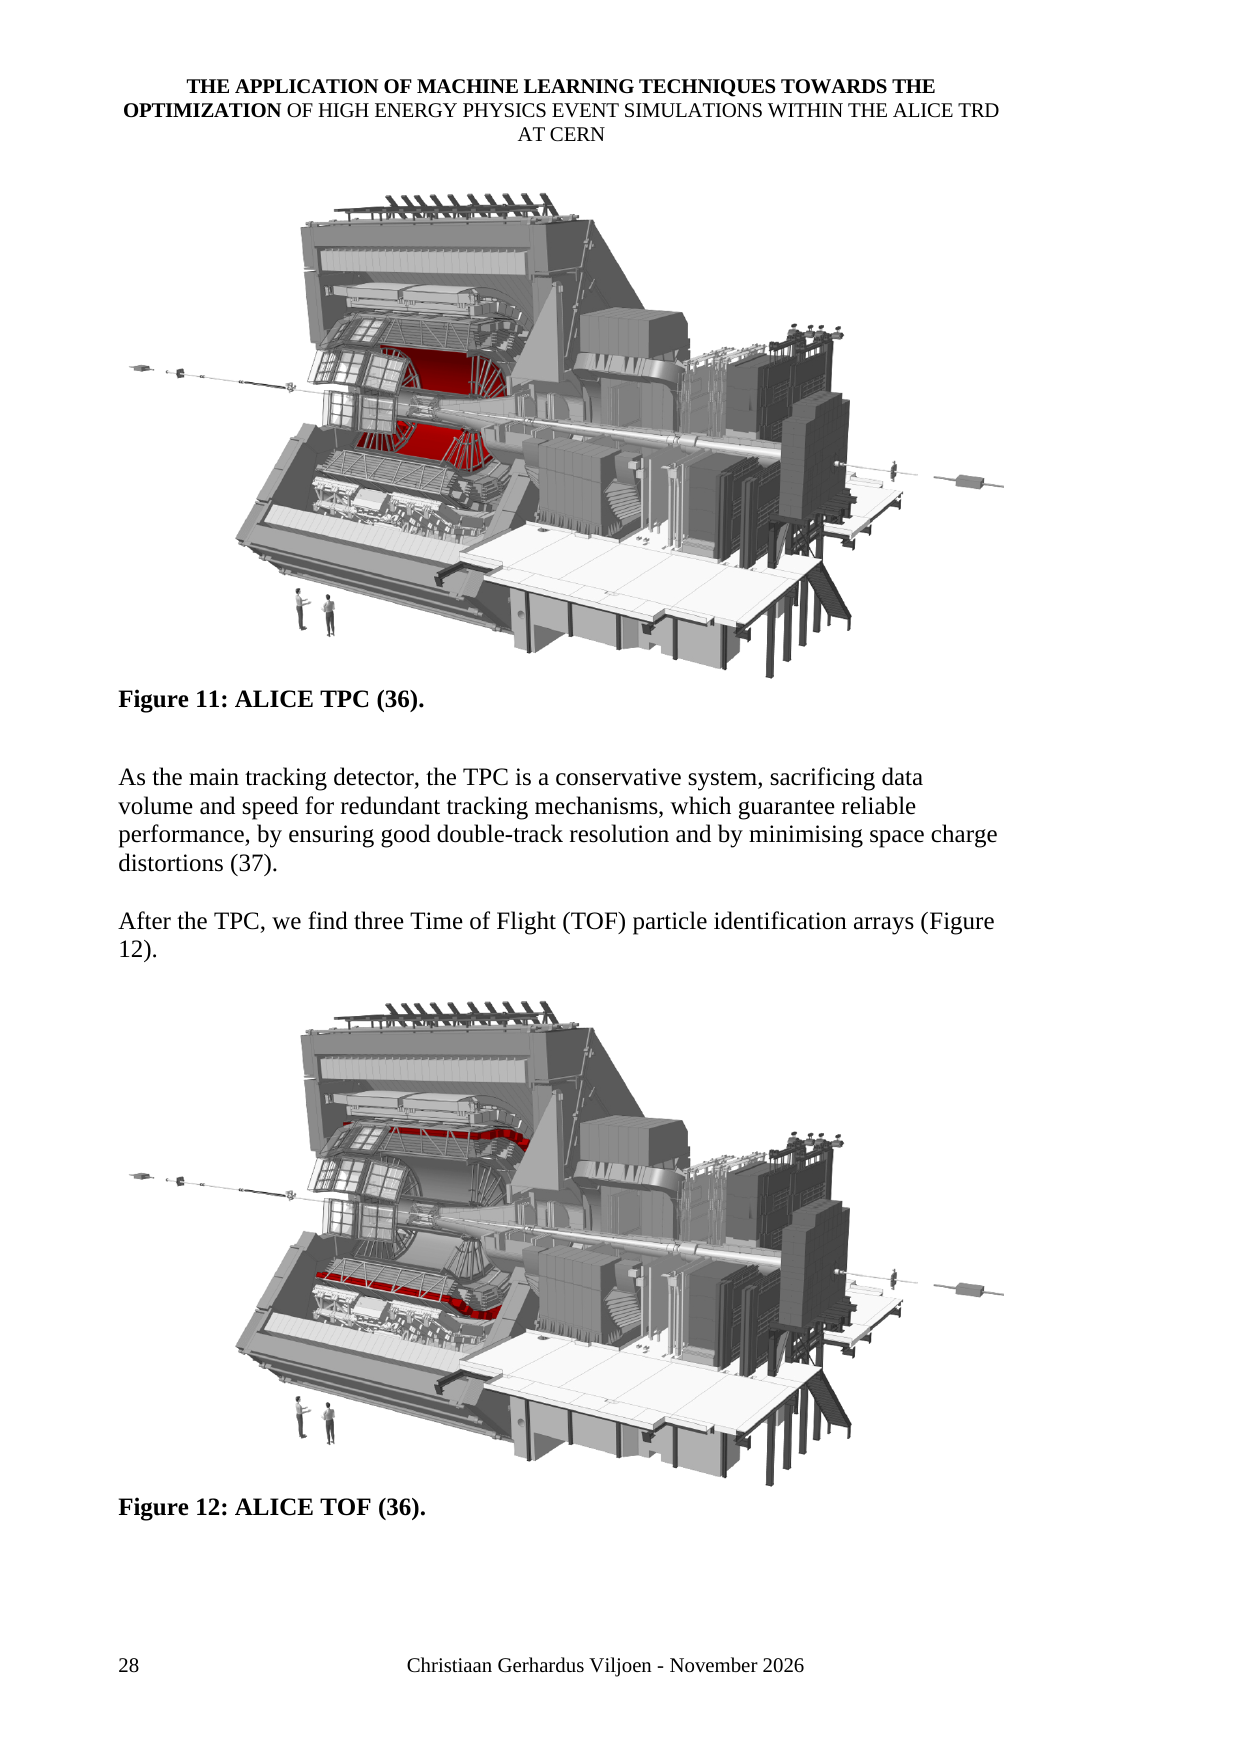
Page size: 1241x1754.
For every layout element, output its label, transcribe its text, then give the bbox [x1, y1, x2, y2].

text Figure 12: ALICE TOF . [118, 1492, 1004, 1521]
picture [118, 992, 1004, 1492]
text As the main tracking detector, the TPC is a conservative system, sacrificing data volume and speed for redundant tracking mechanisms, which guarantee reliable performance, by ensuring good double-track resolution and by minimising space charge distortions . [118, 762, 1004, 877]
picture [118, 183, 1004, 684]
text After the TPC, we find three Time of Flight (TOF) particle identification arrays (Figure 12). [118, 906, 1004, 963]
text Figure 11: ALICE TPC . [118, 684, 1004, 712]
